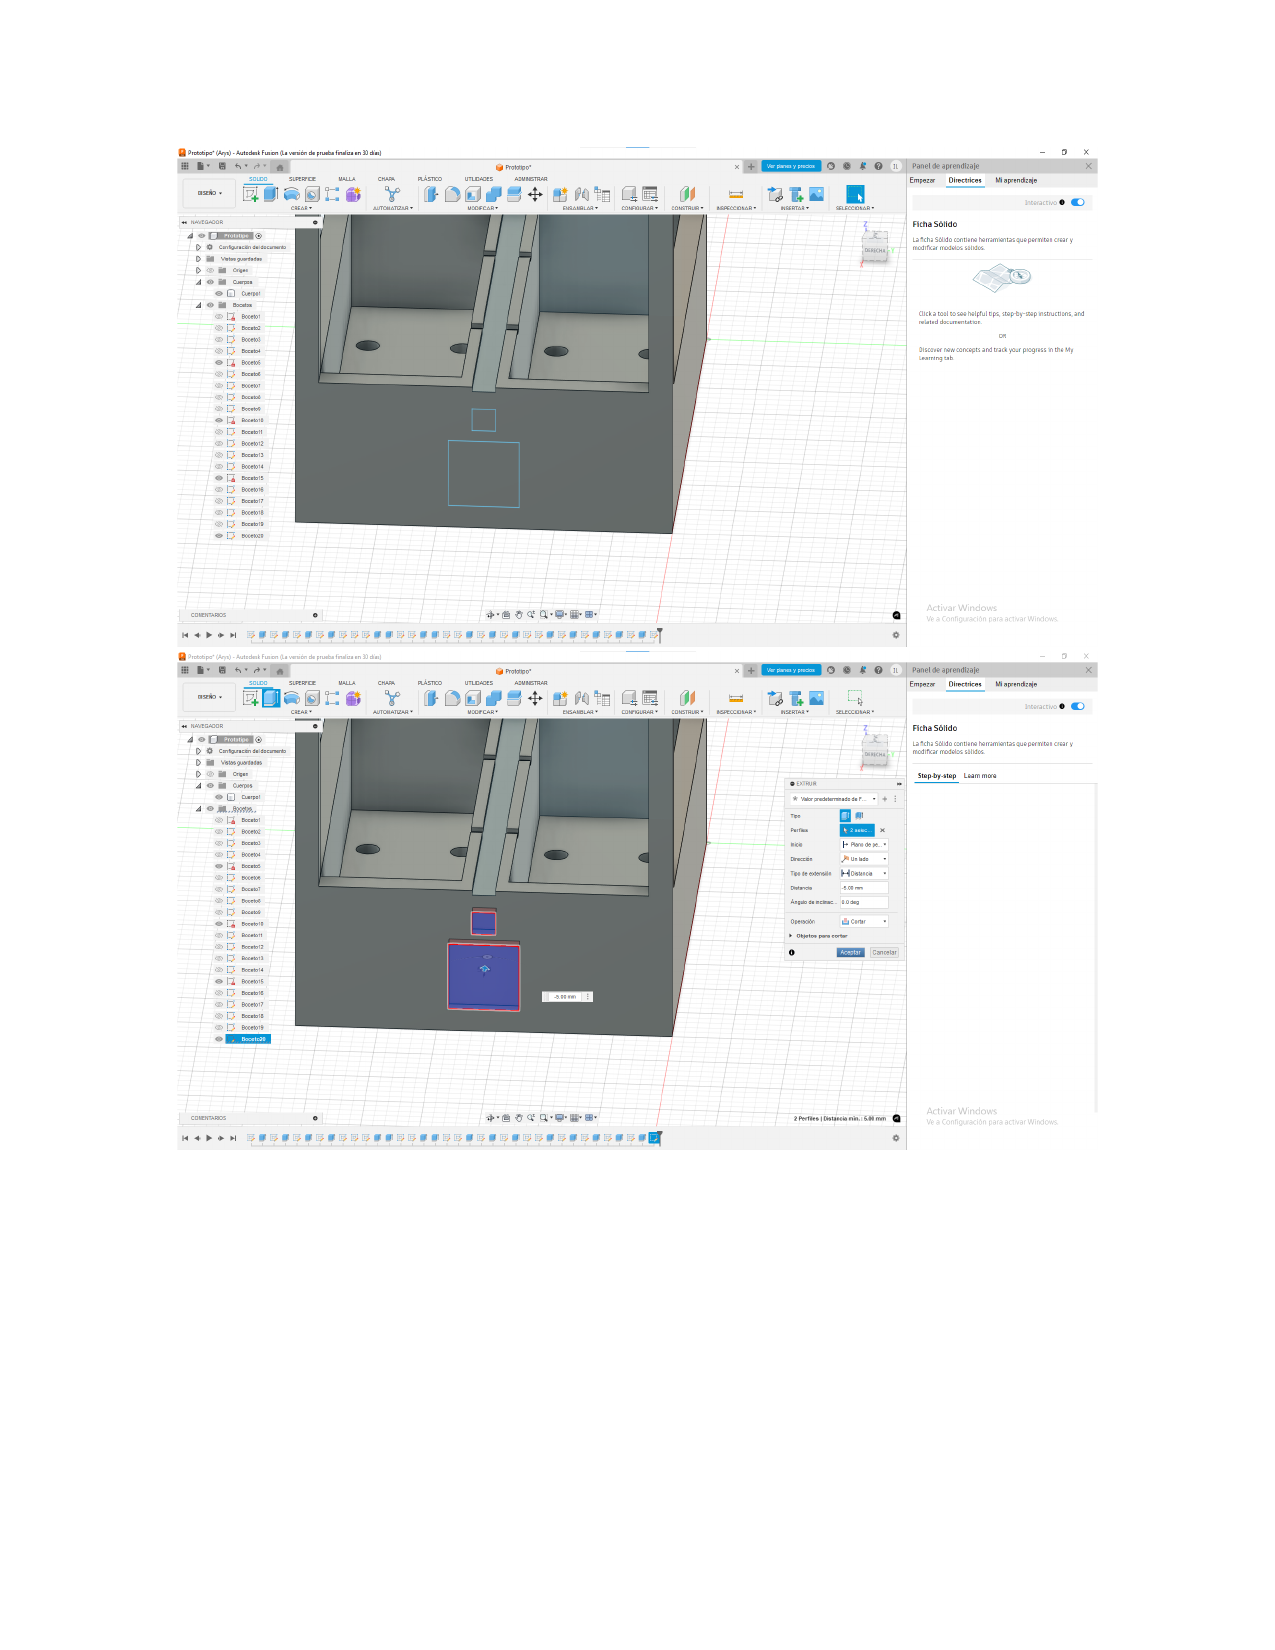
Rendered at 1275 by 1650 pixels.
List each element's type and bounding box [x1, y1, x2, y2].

picture [177, 147, 1098, 647]
picture [177, 651, 1098, 1150]
